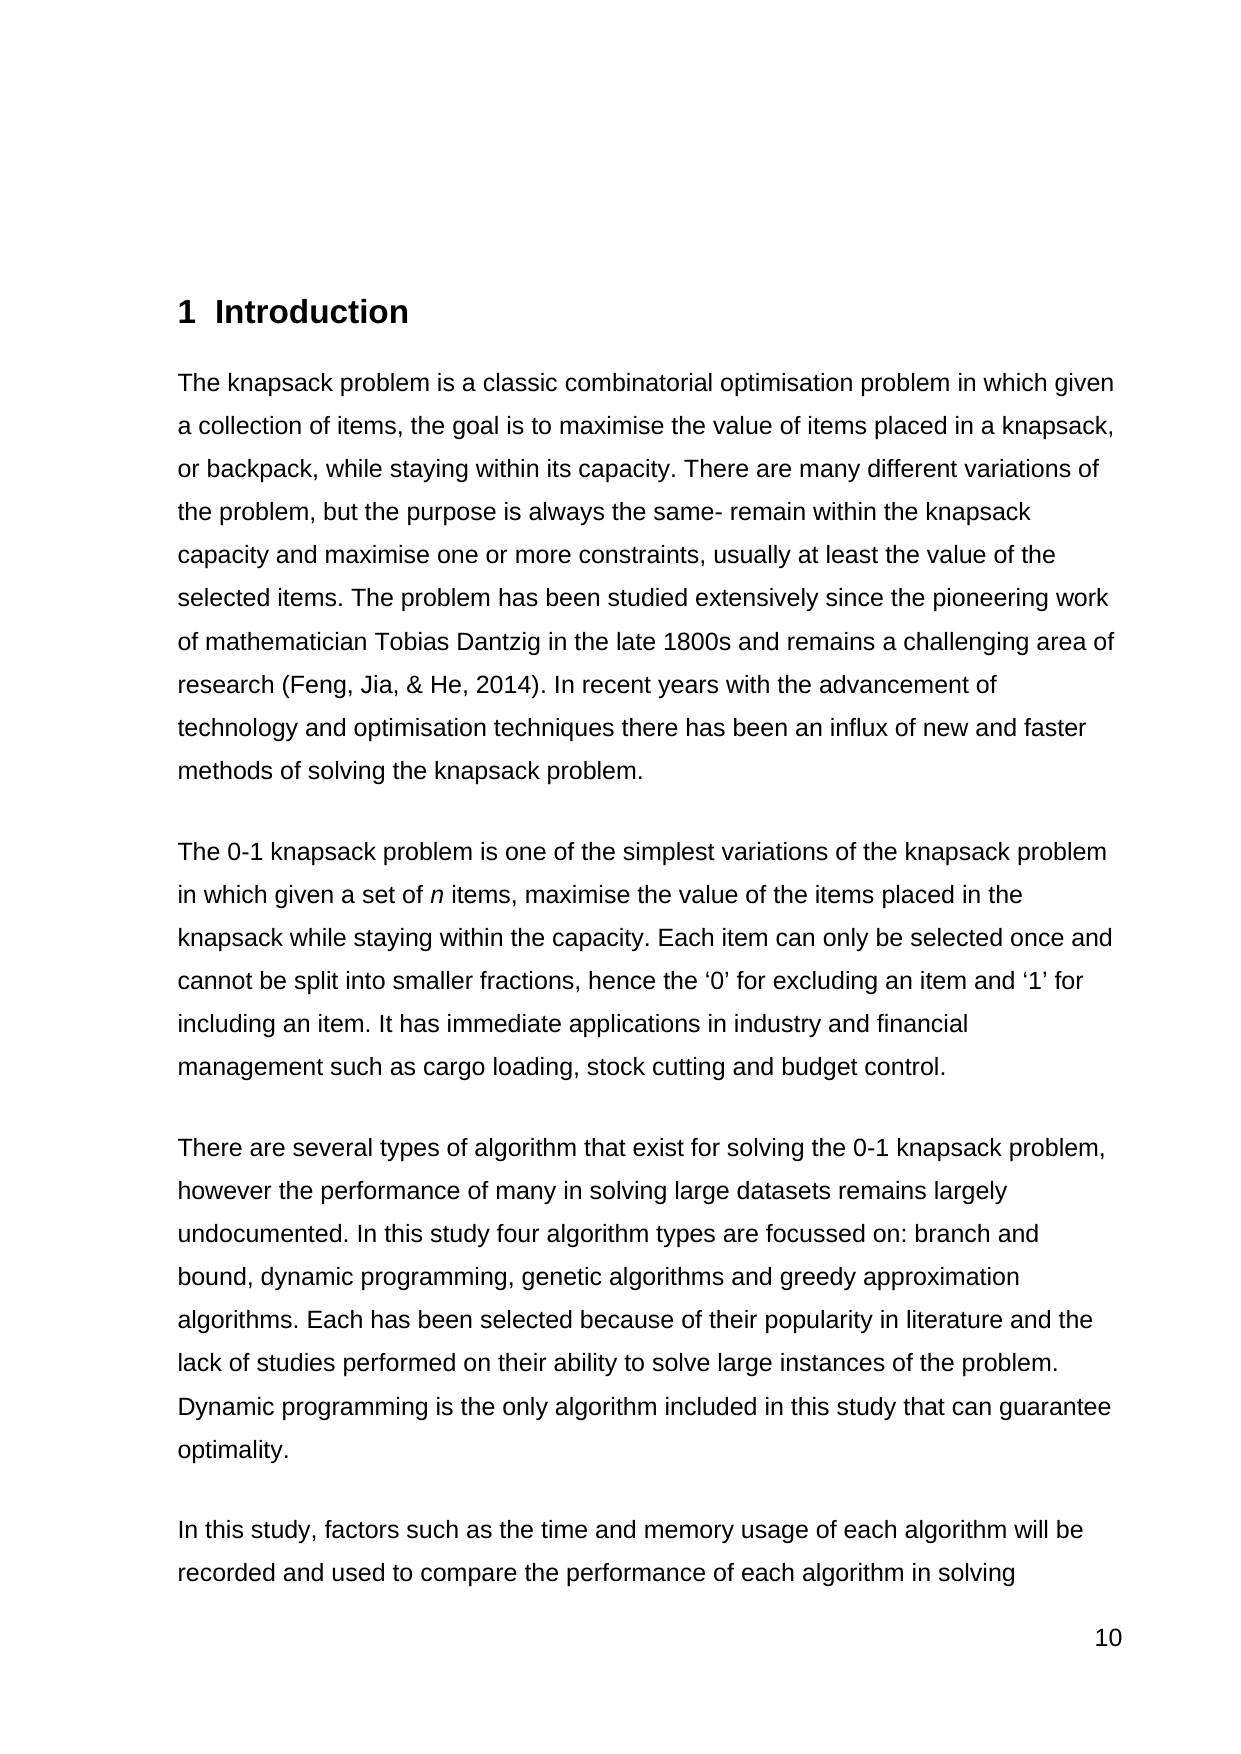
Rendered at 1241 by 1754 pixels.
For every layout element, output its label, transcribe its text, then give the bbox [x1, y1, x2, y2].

text The knapsack problem is a classic combinatorial optimisation problem in which given a collection of items, the goal is to maximise the value of items placed in a knapsack, or backpack, while staying within its capacity. There are many different variations of the problem, but the purpose is always the same- remain within the knapsack capacity and maximise one or more constraints, usually at least the value of the selected items. The problem has been studied extensively since the pioneering work of mathematician Tobias Dantzig in the late 1800s and remains a challenging area of research (Feng, Jia, & He, 2014). In recent years with the advancement of technology and optimisation techniques there has been an influx of new and faster methods of solving the knapsack problem. [177, 368, 1122, 784]
text The 0-1 knapsack problem is one of the simplest variations of the knapsack problem in which given a set of n items, maximise the value of the items placed in the knapsack while staying within the capacity. Each item can only be selected once and cannot be split into smaller fractions, hence the ‘0’ for excluding an item and ‘1’ for including an item. It has immediate applications in industry and financial management such as cargo loading, stock cutting and budget control. [177, 836, 1122, 1081]
subtitle Introduction [177, 292, 1122, 330]
text There are several types of algorithm that exist for solving the 0-1 knapsack problem, however the performance of many in solving large datasets remains largely undocumented. In this study four algorithm types are focussed on: branch and bound, dynamic programming, genetic algorithms and greedy approximation algorithms. Each has been selected because of their popularity in literature and the lack of studies performed on their ability to solve large instances of the problem. Dynamic programming is the only algorithm included in this study that can guarantee optimality. [177, 1133, 1122, 1463]
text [177, 1515, 1122, 1587]
